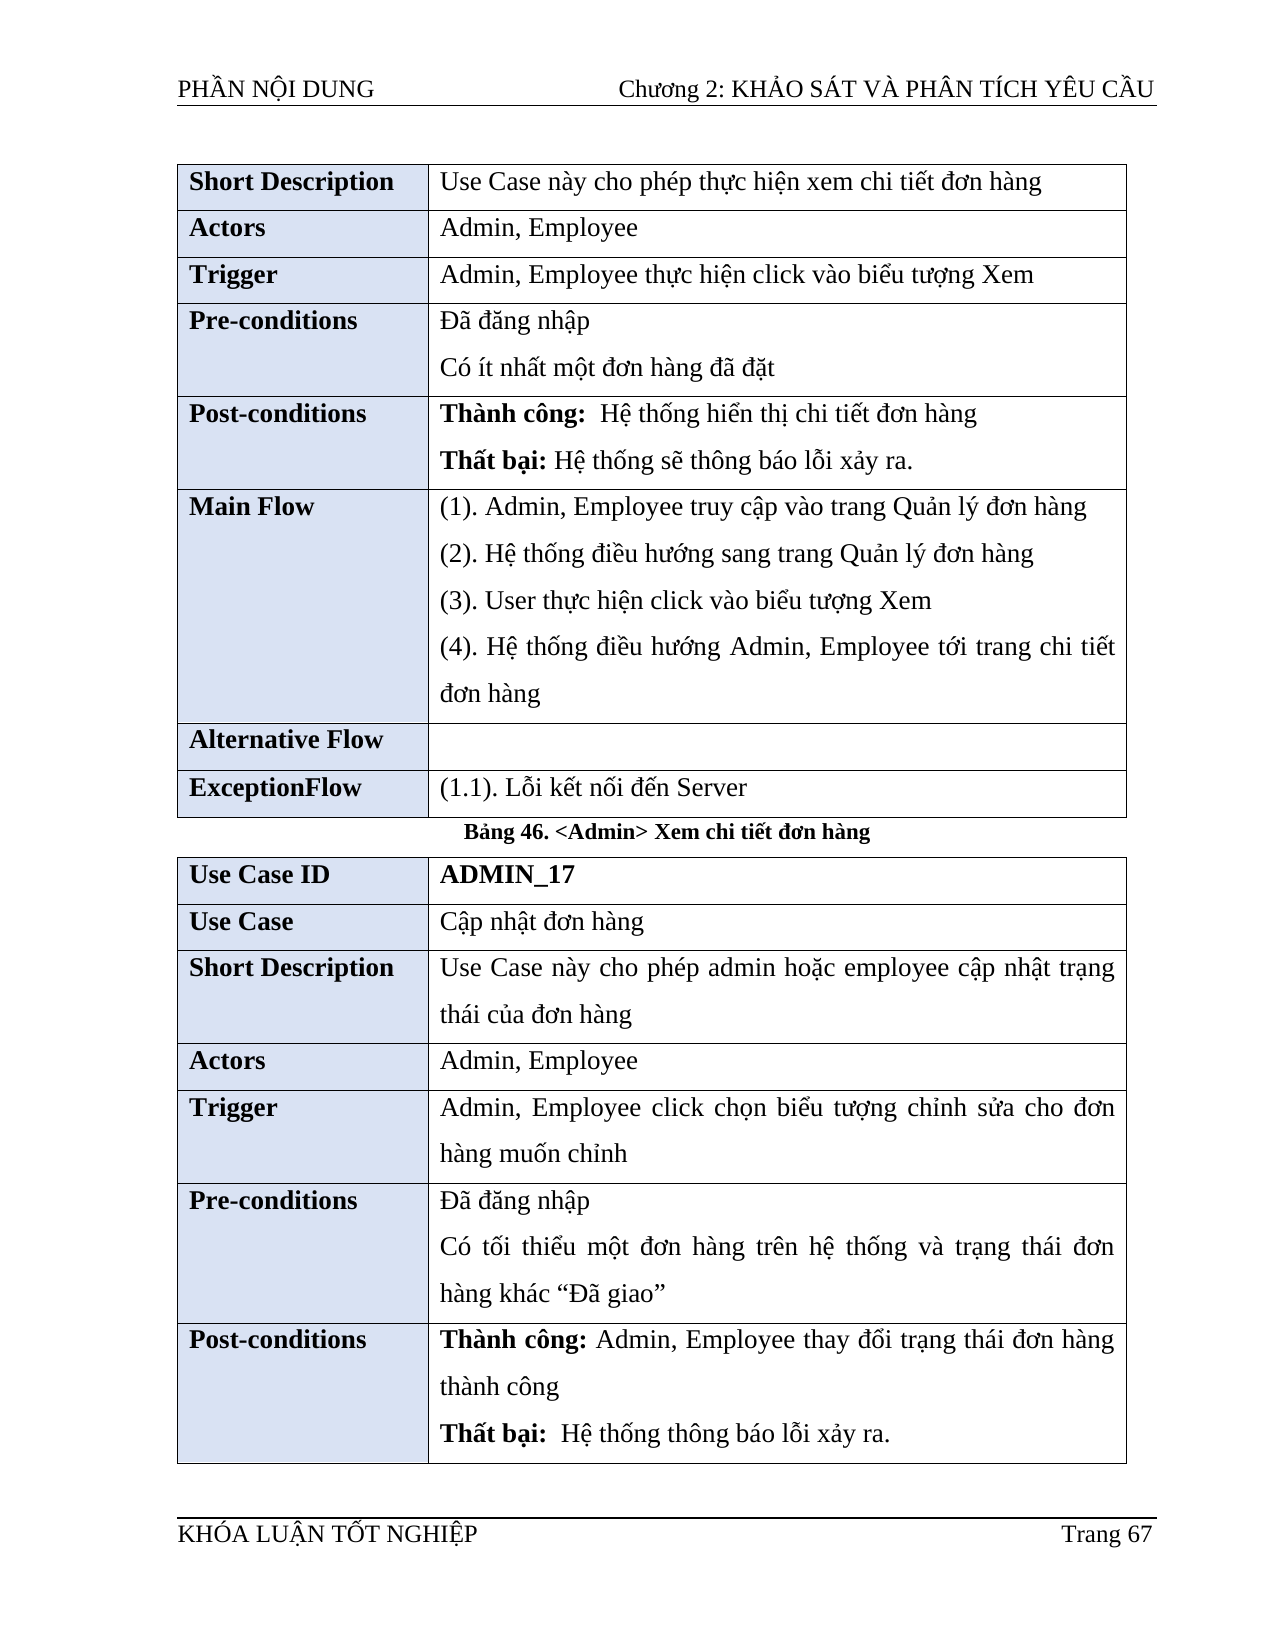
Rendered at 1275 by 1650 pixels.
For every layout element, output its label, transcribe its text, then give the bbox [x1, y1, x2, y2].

table_cell ExceptionFlow [178, 771, 428, 817]
table_cell Pre-conditions [178, 1184, 428, 1323]
table_cell Short Description [178, 165, 428, 210]
table_cell Use Case này cho phép thực hiện xem chi tiết đơn hàng [429, 165, 1126, 210]
table_cell Trigger [178, 258, 428, 303]
table_cell (1.1). Lỗi kết nối đến Server [429, 771, 1126, 817]
table_cell Short Description [178, 951, 428, 1043]
table_cell Use Case [178, 905, 428, 950]
table_cell Đã đăng nhập Có ít nhất một đơn hàng đã đặt [429, 304, 1126, 396]
table_cell Thành công: Admin, Employee thay đổi trạng thái đơn hàng thành công Thất bại: Hệ thống thông báo lỗi xảy ra. [429, 1324, 1126, 1462]
table_cell Admin, Employee click chọn biểu tượng chỉnh sửa cho đơn hàng muốn chỉnh [429, 1091, 1126, 1183]
table_cell Thành công: Hệ thống hiển thị chi tiết đơn hàng Thất bại: Hệ thống sẽ thông báo lỗi xảy ra. [429, 397, 1126, 489]
table_cell Alternative Flow [178, 724, 428, 770]
table_header ADMIN_17 [429, 858, 1126, 904]
table_cell Actors [178, 1044, 428, 1090]
table_cell Đã đăng nhập Có tối thiểu một đơn hàng trên hệ thống và trạng thái đơn hàng khác “Đã giao” [429, 1184, 1126, 1323]
table_cell Actors [178, 211, 428, 257]
table_cell Admin, Employee [429, 211, 1126, 257]
table_cell Pre-conditions [178, 304, 428, 396]
table_cell Admin, Employee [429, 1044, 1126, 1090]
table_cell Main Flow [178, 490, 428, 722]
table_header Use Case ID [178, 858, 428, 904]
table_cell Cập nhật đơn hàng [429, 905, 1126, 950]
table_cell Post-conditions [178, 1324, 428, 1462]
table_cell Admin, Employee thực hiện click vào biểu tượng Xem [429, 258, 1126, 303]
table_cell Use Case này cho phép admin hoặc employee cập nhật trạng thái của đơn hàng [429, 951, 1126, 1043]
table_cell (1). Admin, Employee truy cập vào trang Quản lý đơn hàng (2). Hệ thống điều hướng sang trang Quản lý đơn hàng (3). User thực hiện click vào biểu tượng Xem (4). Hệ thống điều hướng Admin, Employee tới trang chi tiết đơn hàng [429, 490, 1126, 722]
table_cell [429, 724, 1126, 770]
text Bảng 46. <Admin> Xem chi tiết đơn hàng [177, 818, 1157, 844]
table_cell Post-conditions [178, 397, 428, 489]
table_cell Trigger [178, 1091, 428, 1183]
